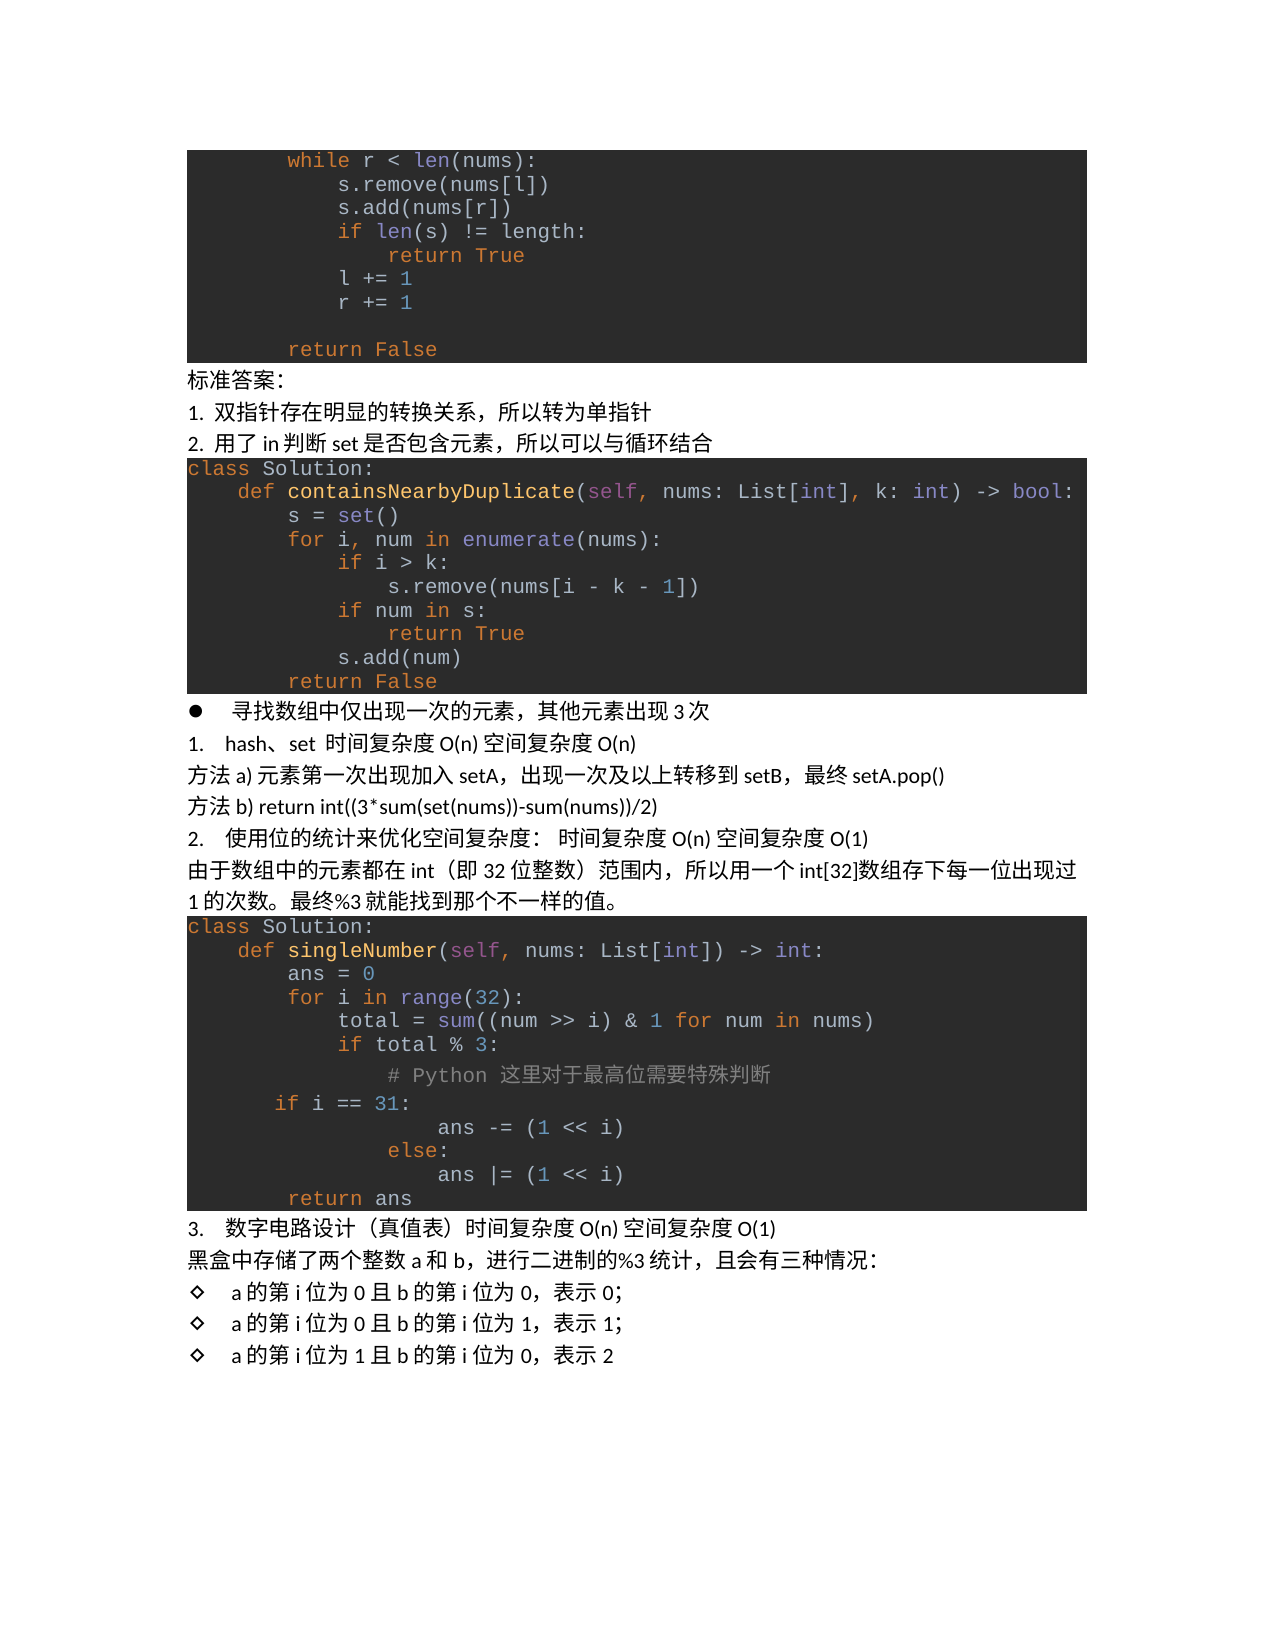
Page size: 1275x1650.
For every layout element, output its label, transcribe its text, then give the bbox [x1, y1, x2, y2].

list 数字电路设计（真值表）时间复杂度O(n) 空间复杂度O(1) [187, 1211, 1087, 1243]
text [187, 150, 1087, 363]
text 黑盒中存储了两个整数 a 和 b，进行二进制的%3统计，且会有三种情况： [187, 1243, 1087, 1275]
text 2. 用了 in判断set是否包含元素，所以可以与循环结合 [187, 426, 1087, 458]
text class Solution: def singleNumber(self, nums: List[int]) -> int: ans = 0 for i in range(32): total = sum((num >> i) & 1 for num in nums) if total % 3: # Python 这里对于最高位需要特殊判断 if i == 31: ans -= (1 << i) else: ans |= (1 << i) return ans [187, 916, 1087, 1211]
text 由于数组中的元素都在int（即 32 位整数）范围内，所以用一个int[32]数组存下每一位出现过1的次数。最终%3就能找到那个不一样的值。 [187, 853, 1087, 916]
list hash、set 时间复杂度O(n) 空间复杂度O(n) [187, 726, 1087, 758]
list 使用位的统计来优化空间复杂度： 时间复杂度O(n) 空间复杂度O(1) [187, 821, 1087, 853]
list 寻找数组中仅出现一次的元素，其他元素出现3次 [187, 694, 1087, 726]
list a 的第 i 位为 0 且 b 的第 i 位为 0，表示 0； [187, 1275, 1087, 1306]
list a 的第 i 位为 0 且 b 的第 i 位为 1，表示 1； [187, 1306, 1087, 1338]
text 方法b) return int((3*sum(set(nums))-sum(nums))/2) [187, 789, 1087, 821]
list a 的第 i 位为 1 且 b 的第 i 位为 0，表示 2 [187, 1338, 1087, 1370]
text class Solution: def containsNearbyDuplicate(self, nums: List[int], k: int) -> bool: s = set() for i, num in enumerate(nums): if i > k: s.remove(nums[i - k - 1]) if num in s: return True s.add(num) return False [187, 458, 1087, 694]
text 方法a) 元素第一次出现加入setA，出现一次及以上转移到setB，最终setA.pop() [187, 758, 1087, 789]
text 1. 双指针存在明显的转换关系，所以转为单指针 [187, 394, 1087, 426]
text 标准答案： [187, 363, 1087, 394]
